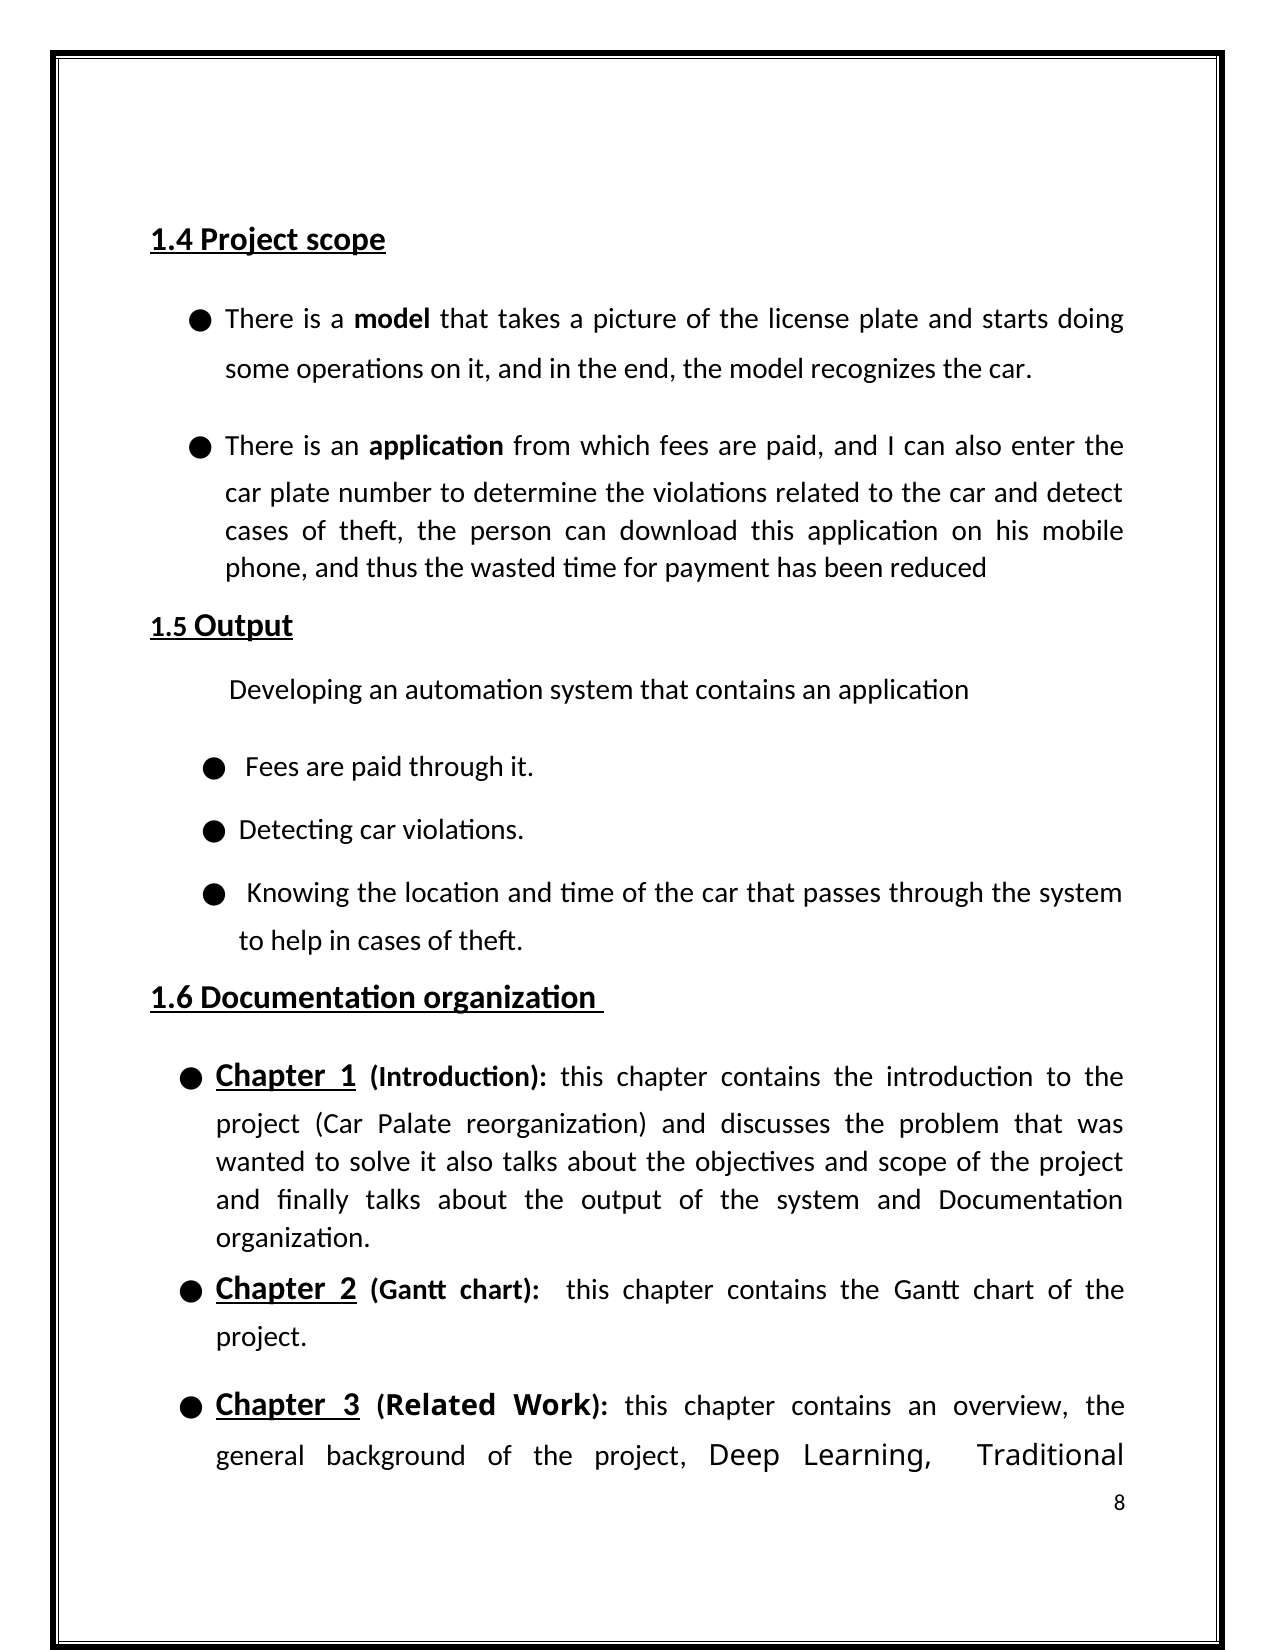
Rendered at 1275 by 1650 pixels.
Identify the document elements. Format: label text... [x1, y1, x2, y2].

list There is an application from which fees are paid, and I can also enter the car plate number to determine the violations related to the car and detect cases of theft, the person can download this application on his mobile phone, and thus the wasted time for payment has been reduced [187, 412, 1125, 585]
text 1.4 Project scope [150, 218, 1125, 258]
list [178, 1373, 1125, 1474]
list There is a model that takes a picture of the license plate and starts doing some operations on it, and in the end, the model recognizes the car. [187, 285, 1125, 386]
text 1.5 Output [150, 604, 1125, 644]
list Fees are paid through it. [201, 733, 1125, 793]
text Developing an automation system that contains an application [150, 671, 1125, 707]
text 1.6 Documentation organization [150, 976, 1125, 1017]
list Chapter 1 (Introduction): this chapter contains the introduction to the project (Car Palate reorganization) and discusses the problem that was wanted to solve it also talks about the objectives and scope of the project and finally talks about the output of the system and Documentation organization. [178, 1044, 1125, 1254]
list Knowing the location and time of the car that passes through the system to help in cases of theft. [201, 860, 1125, 957]
list Detecting car violations. [201, 796, 1125, 856]
list Chapter 2 (Gantt chart): this chapter contains the Gantt chart of the project. [178, 1256, 1125, 1354]
